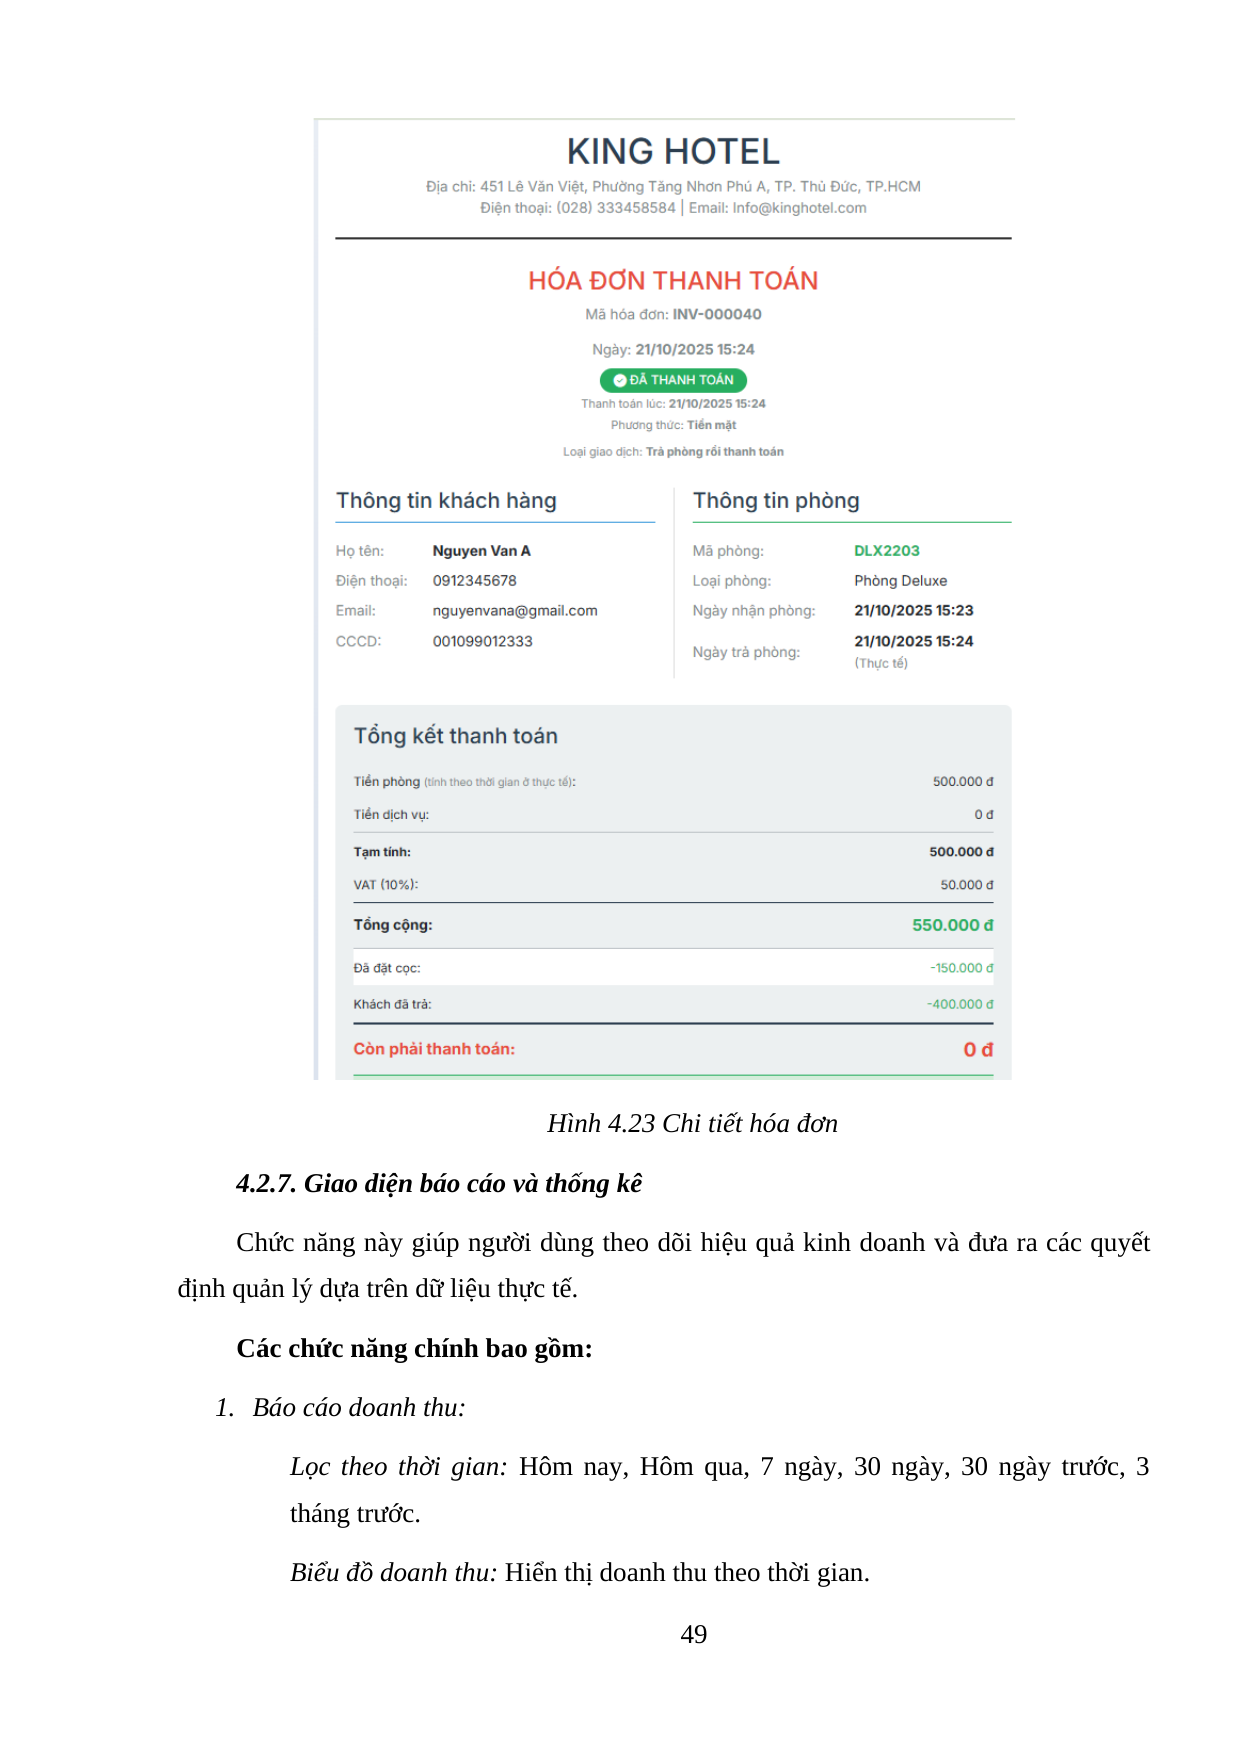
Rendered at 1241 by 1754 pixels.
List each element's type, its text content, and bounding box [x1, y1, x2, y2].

text Biểu đồ doanh thu: Hiển thị doanh thu theo thời gian. [290, 1556, 1152, 1587]
list Báo cáo doanh thu: [215, 1391, 1152, 1422]
text Lọc theo thời gian: Hôm nay, Hôm qua, 7 ngày, 30 ngày, 30 ngày trước, 3 tháng trước. [290, 1450, 1152, 1528]
picture [313, 118, 1016, 1080]
text Chức năng này giúp người dùng theo dõi hiệu quả kinh doanh và đưa ra các quyết định quản lý dựa trên dữ liệu thực tế. [177, 1226, 1152, 1304]
text Hình 4.23 Chi tiết hóa đơn [177, 1107, 1152, 1139]
text Các chức năng chính bao gồm: [177, 1332, 1152, 1363]
text 4.2.7. Giao diện báo cáo và thống kê [177, 1167, 1152, 1198]
